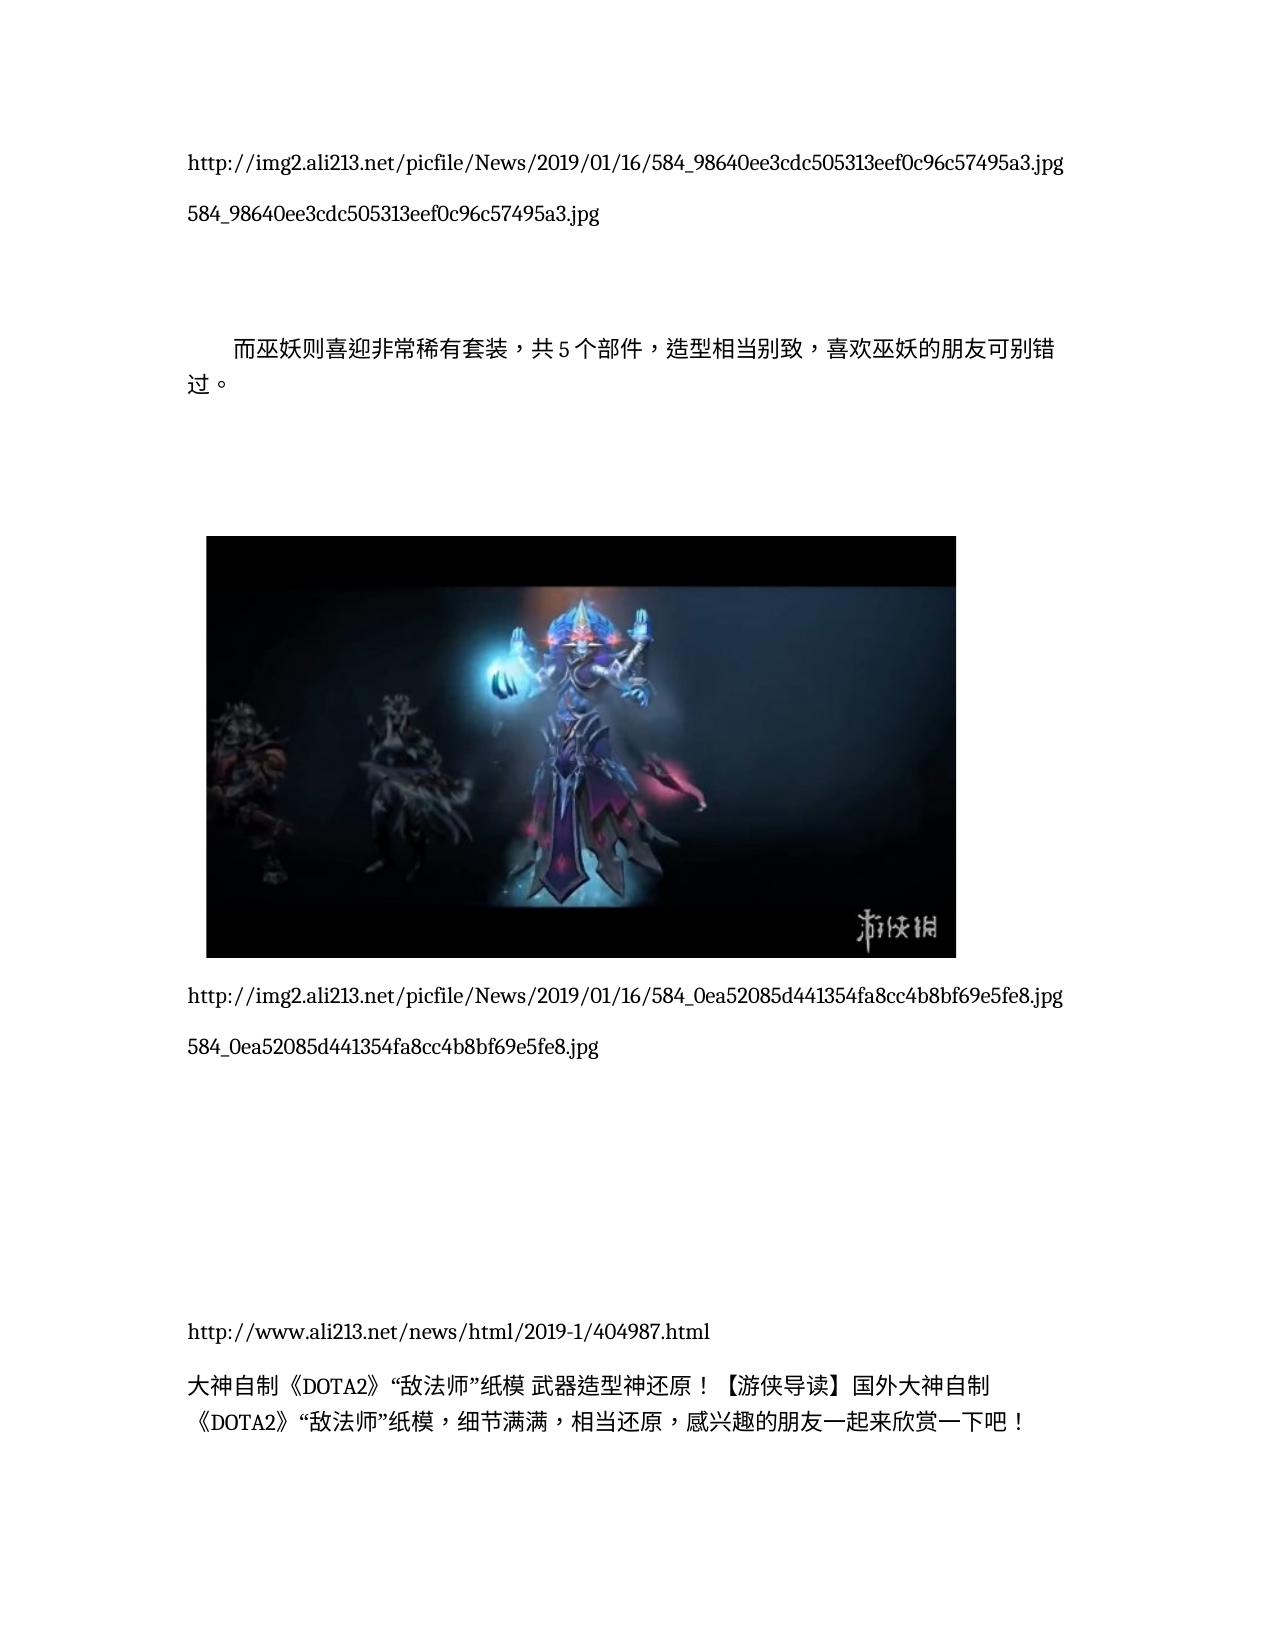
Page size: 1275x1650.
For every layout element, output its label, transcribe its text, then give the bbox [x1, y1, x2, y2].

text http://img2.ali213.net/picfile/News/2019/01/16/584_98640ee3cdc505313eef0c96c57495a3.jpg [187, 150, 1087, 176]
text http://www.ali213.net/news/html/2019-1/404987.html [187, 1319, 1087, 1345]
text http://img2.ali213.net/picfile/News/2019/01/16/584_0ea52085d441354fa8cc4b8bf69e5fe8.jpg [187, 983, 1087, 1009]
text 而巫妖则喜迎非常稀有套装，共5个部件，造型相当别致，喜欢巫妖的朋友可别错过。 [187, 333, 1087, 431]
picture [206, 536, 957, 958]
text 大神自制《DOTA2》“敌法师”纸模 武器造型神还原！【游侠导读】国外大神自制《DOTA2》“敌法师”纸模，细节满满，相当还原，感兴趣的朋友一起来欣赏一下吧！ [187, 1370, 1087, 1437]
text 584_0ea52085d441354fa8cc4b8bf69e5fe8.jpg [187, 1034, 1087, 1060]
text 584_98640ee3cdc505313eef0c96c57495a3.jpg [187, 201, 1087, 227]
